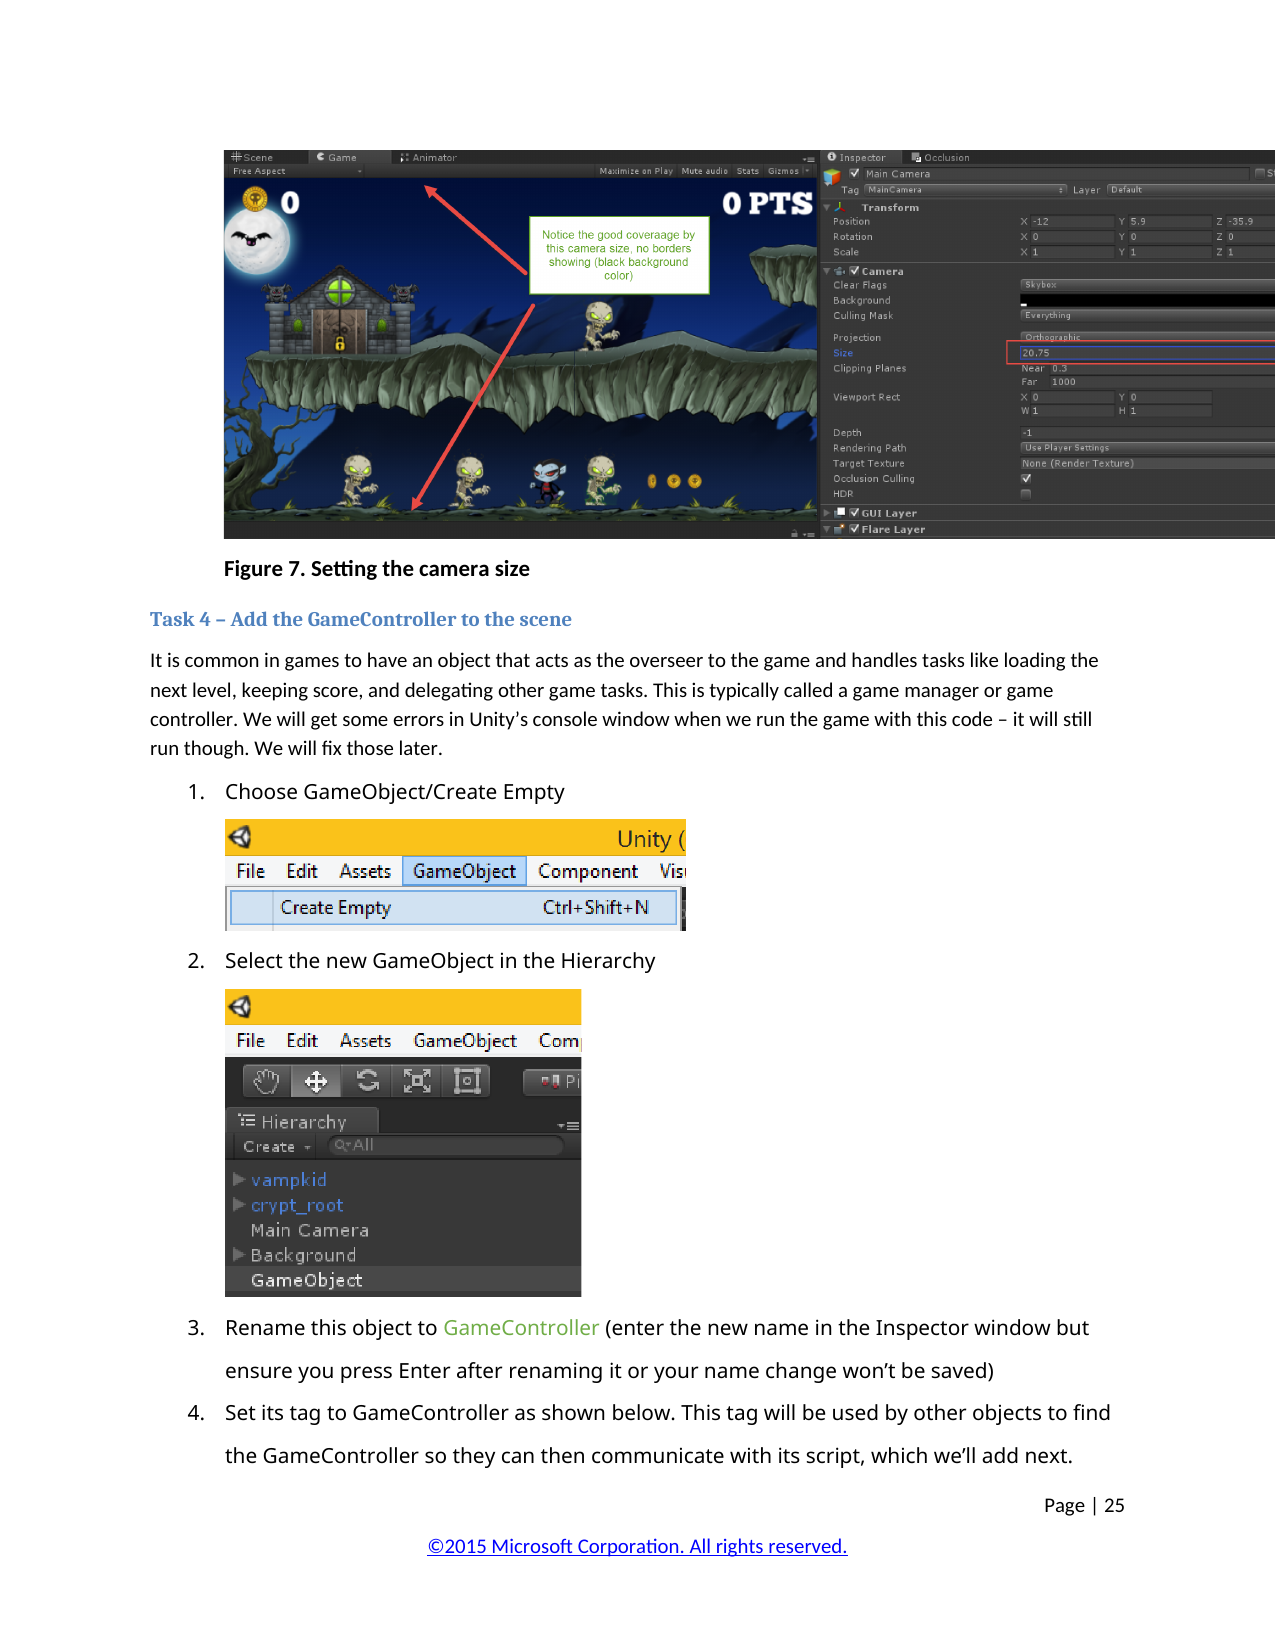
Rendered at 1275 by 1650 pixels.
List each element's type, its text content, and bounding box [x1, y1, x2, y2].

subtitle Task 4 – Add the GameController to the scene [150, 608, 1125, 632]
list Rename this object to GameController (enter the new name in the Inspector window but ensure you press Enter after renaming it or your name change won’t be saved) [187, 1313, 1125, 1384]
text Figure 7. Setting the camera size [224, 554, 1125, 583]
picture [225, 989, 582, 1297]
list Set its tag to GameController as shown below. This tag will be used by other objects to find the GameController so they can then communicate with its script, which we’ll add next. [187, 1398, 1125, 1469]
picture [223, 150, 1275, 539]
list It is common in games to have an object that acts as the overseer to the game and handles tasks like loading the next level, keeping score, and delegating other game tasks. This is typically called a game manager or game controller. We will get some errors in Unity’s console window when we run the game with this code – it will still run though. We will fix those later. [150, 648, 1125, 761]
list Choose GameObject/Create Empty [187, 777, 1125, 805]
list Select the new GameObject in the Hierarchy [187, 947, 1125, 975]
picture [225, 819, 686, 931]
